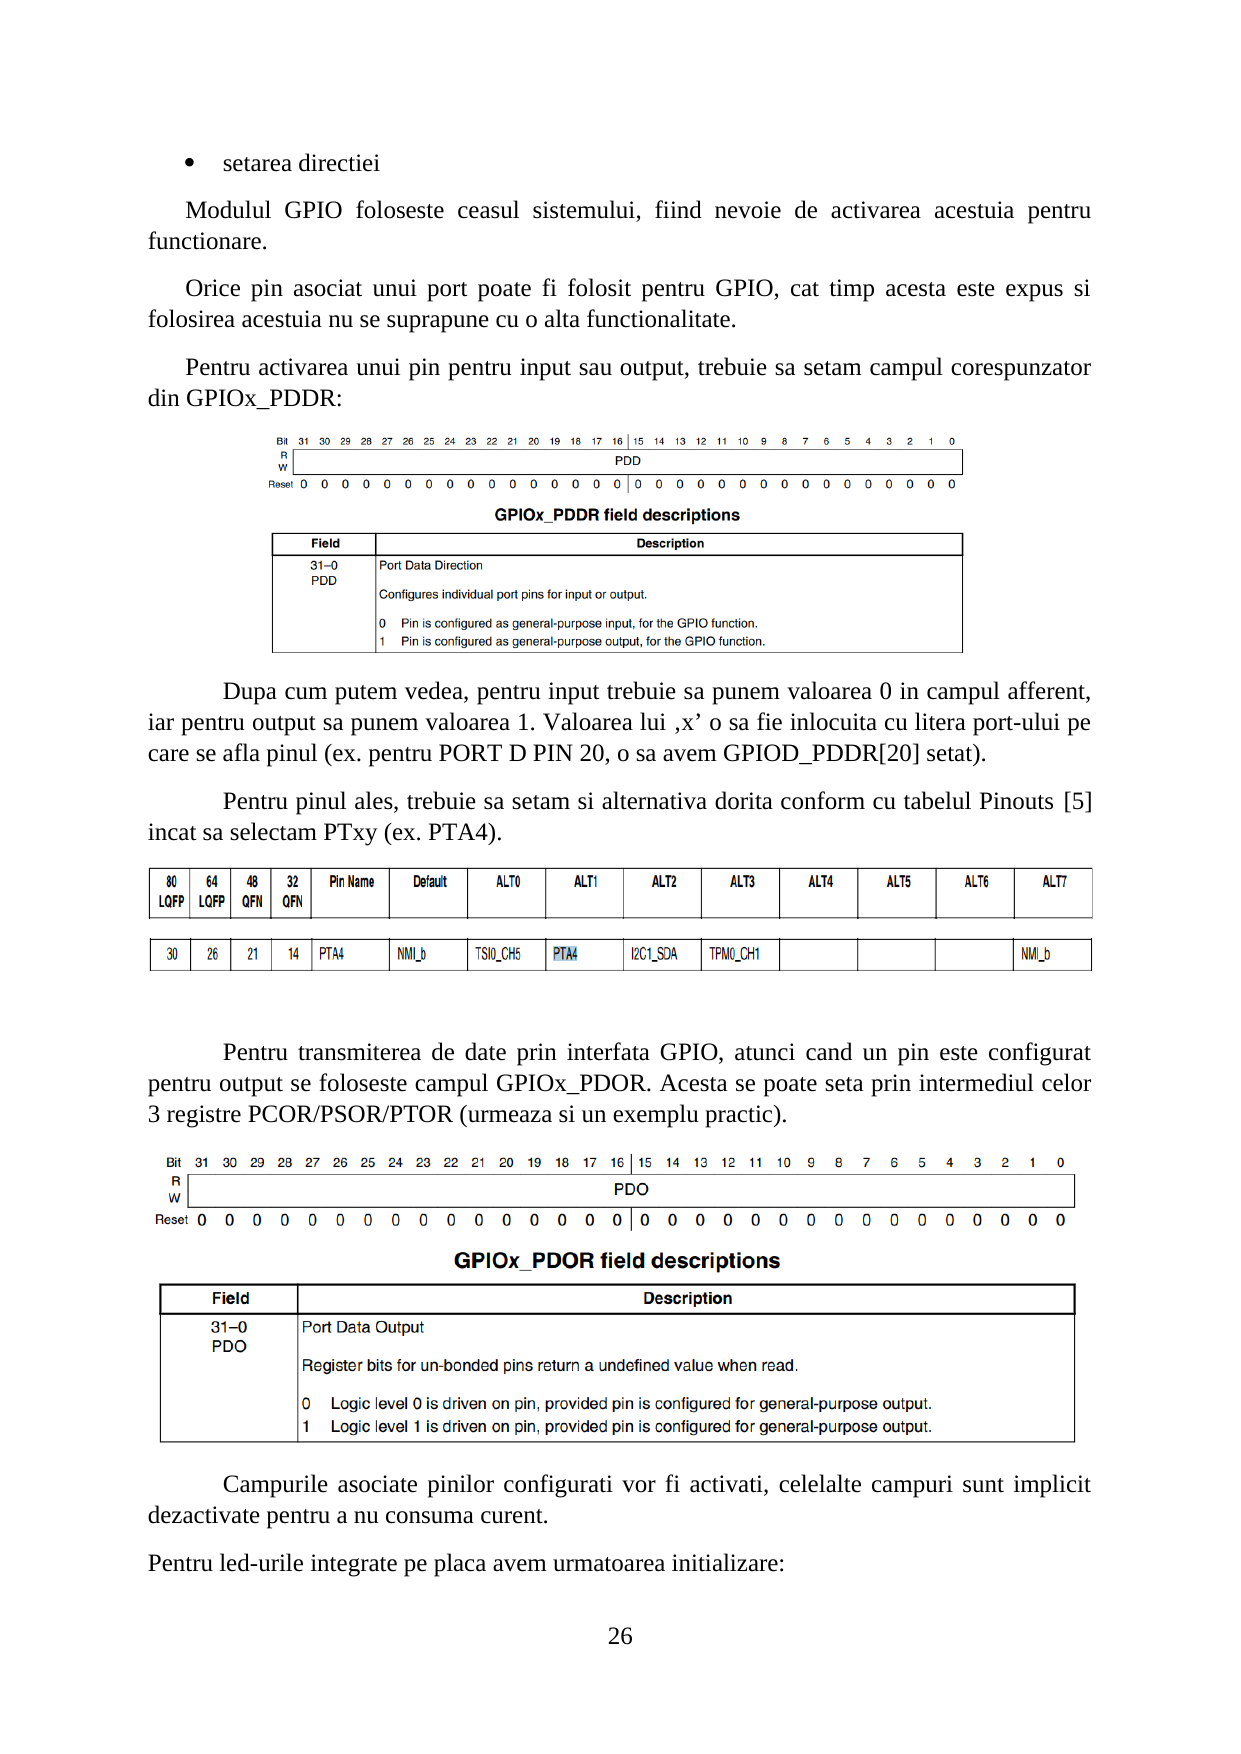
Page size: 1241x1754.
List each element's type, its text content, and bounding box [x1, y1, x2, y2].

text Dupa cum putem vedea, pentru input trebuie sa punem valoarea 0 in campul afferent, iar pentru output sa punem valoarea 1. Valoarea lui ‚x’ o sa fie inlocuita cu litera port-ului pe care se afla pinul (ex. pentru PORT D PIN 20, o sa avem GPIOD_PDDR[20] setat). [148, 676, 1092, 767]
picture [147, 864, 1093, 919]
picture [268, 431, 972, 658]
picture [147, 938, 1093, 971]
text Pentru transmiterea de date prin interfata GPIO, atunci cand un pin este configurat pentru output se foloseste campul GPIOx_PDOR. Acesta se poate seta prin intermediul celor 3 registre PCOR/PSOR/PTOR (urmeaza si un exemplu practic). [148, 1037, 1092, 1128]
text Pentru pinul ales, trebuie sa setam si alternativa dorita conform cu tabelul Pinouts incat sa selectam PTxy (ex. PTA4). [148, 786, 1092, 846]
text Pentru led-urile integrate pe placa avem urmatoarea initializare: [148, 1548, 1092, 1577]
text Pentru activarea unui pin pentru input sau output, trebuie sa setam campul corespunzator din GPIOx_PDDR: [148, 352, 1092, 412]
list setarea directiei [185, 148, 1092, 176]
text Orice pin asociat unui port poate fi folosit pentru GPIO, cat timp acesta este expus si folosirea acestuia nu se suprapune cu o alta functionalitate. [148, 273, 1092, 333]
picture [147, 1146, 1093, 1451]
text Campurile asociate pinilor configurati vor fi activati, celelalte campuri sunt implicit dezactivate pentru a nu consuma curent. [148, 1469, 1092, 1529]
text Modulul GPIO foloseste ceasul sistemului, fiind nevoie de activarea acestuia pentru functionare. [148, 195, 1092, 254]
